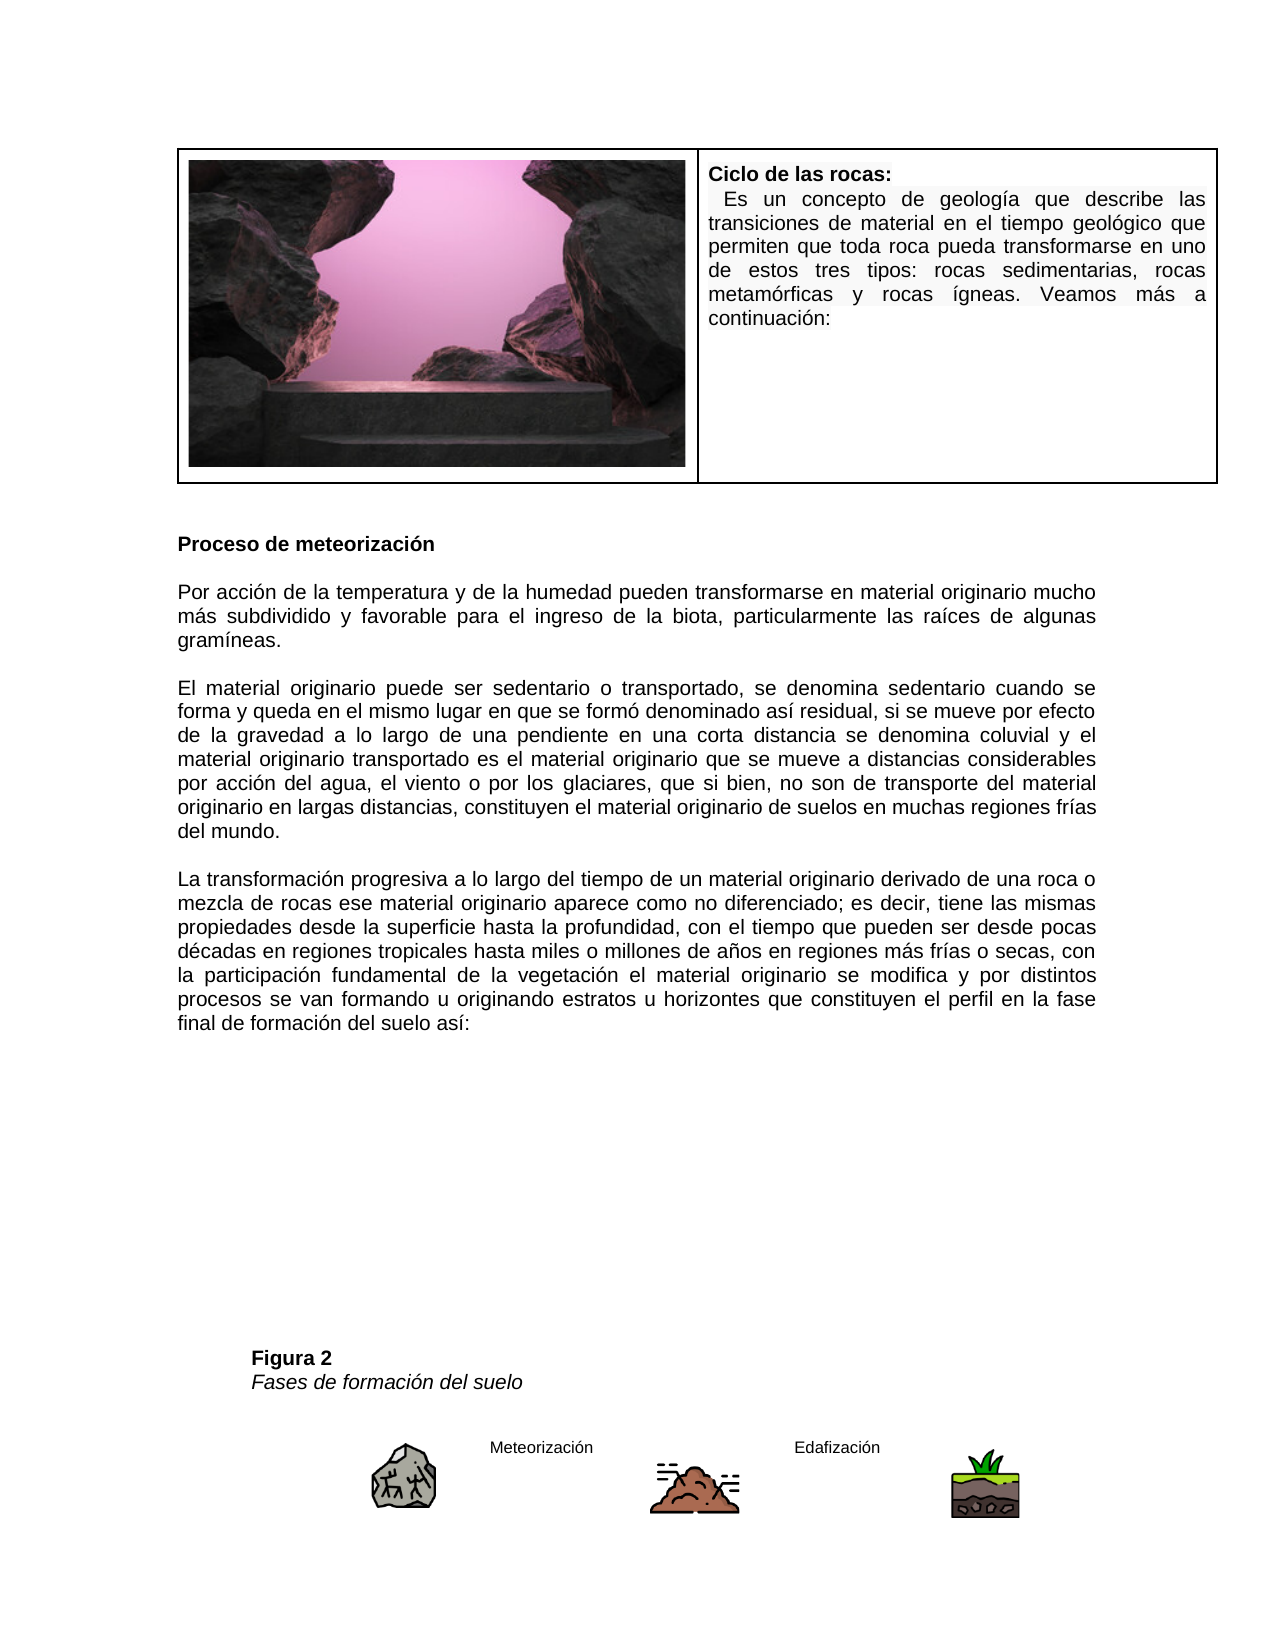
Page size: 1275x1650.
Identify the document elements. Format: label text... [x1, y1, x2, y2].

table_header [179, 150, 697, 482]
text Fases de formación del suelo [251, 1370, 1098, 1394]
text Figura 2 [251, 1346, 1098, 1370]
text La transformación progresiva a lo largo del tiempo de un material originario derivado de una roca o mezcla de rocas ese material originario aparece como no diferenciado; es decir, tiene las mismas propiedades desde la superficie hasta la profundidad, con el tiempo que pueden ser desde pocas décadas en regiones tropicales hasta miles o millones de años en regiones más frías o secas, con la participación fundamental de la vegetación el material originario se modifica y por distintos procesos se van formando u originando estratos u horizontes que constituyen el perfil en la fase final de formación del suelo así: [177, 867, 1098, 1035]
text El material originario puede ser sedentario o transportado, se denomina sedentario cuando se forma y queda en el mismo lugar en que se formó denominado así residual, si se mueve por efecto de la gravedad a lo largo de una pendiente en una corta distancia se denomina coluvial y el material originario transportado es el material originario que se mueve a distancias considerables por acción del agua, el viento o por los glaciares, que si bien, no son de transporte del material originario en largas distancias, constituyen el material originario de suelos en muchas regiones frías del mundo. [177, 675, 1098, 843]
picture [188, 160, 686, 467]
text Por acción de la temperatura y de la humedad pueden transformarse en material originario mucho más subdividido y favorable para el ingreso de la biota, particularmente las raíces de algunas gramíneas. [177, 579, 1098, 651]
picture [371, 1443, 436, 1508]
text Proceso de meteorización [177, 532, 1098, 556]
picture [951, 1449, 1020, 1518]
table_header Ciclo de las rocas: Es un concepto de geología que describe las transiciones de material en el tiempo geológico que permiten que toda roca pueda transformarse en uno de estos tres tipos: rocas sedimentarias, rocas metamórficas y rocas ígneas. Veamos más a continuación: [699, 150, 1216, 482]
picture [650, 1443, 740, 1533]
